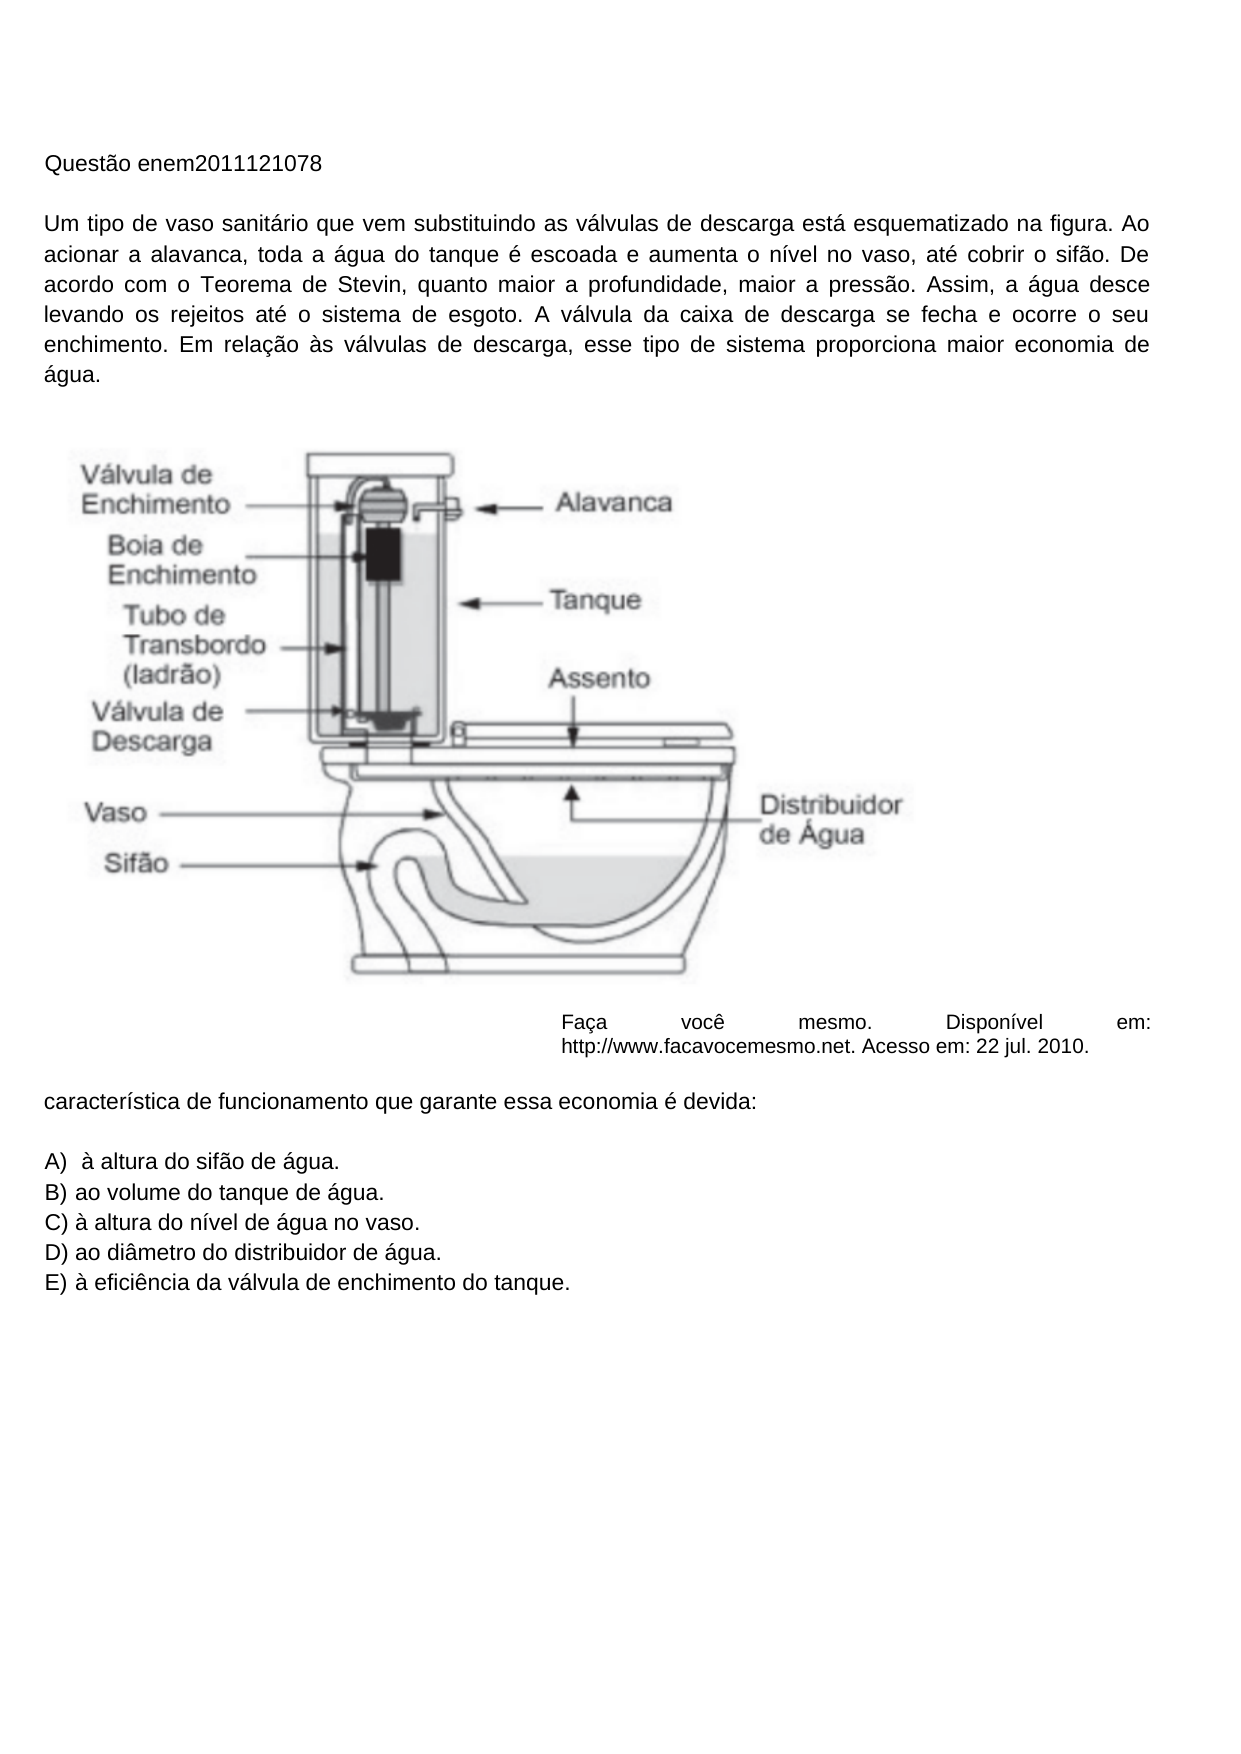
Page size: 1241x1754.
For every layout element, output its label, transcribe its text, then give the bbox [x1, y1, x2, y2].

text Faça você mesmo. Disponível em: http://www.facavocemesmo.net. Acesso em: 22 jul. 2010. [561, 1010, 1151, 1058]
list à altura do sifão de água. [44, 1148, 1151, 1174]
text característica de funcionamento que garante essa economia é devida: [44, 1088, 1151, 1114]
text Um tipo de vaso sanitário que vem substituindo as válvulas de descarga está esquematizado na figura. Ao acionar a alavanca, toda a água do tanque é escoada e aumenta o nível no vaso, até cobrir o sifão. De acordo com o Teorema de Stevin, quanto maior a profundidade, maior a pressão. Assim, a água desce levando os rejeitos até o sistema de esgoto. A válvula da caixa de descarga se fecha e ocorre o seu enchimento. Em relação às válvulas de descarga, esse tipo de sistema proporciona maior economia de água. [44, 210, 1151, 388]
list à eficiência da válvula de enchimento do tanque. [44, 1269, 1151, 1295]
list ao diâmetro do distribuidor de água. [44, 1239, 1151, 1265]
list ao volume do tanque de água. [44, 1178, 1151, 1205]
text Questão enem2011121078 [44, 150, 1151, 176]
list à altura do nível de água no vaso. [44, 1209, 1151, 1235]
picture [43, 421, 922, 1006]
